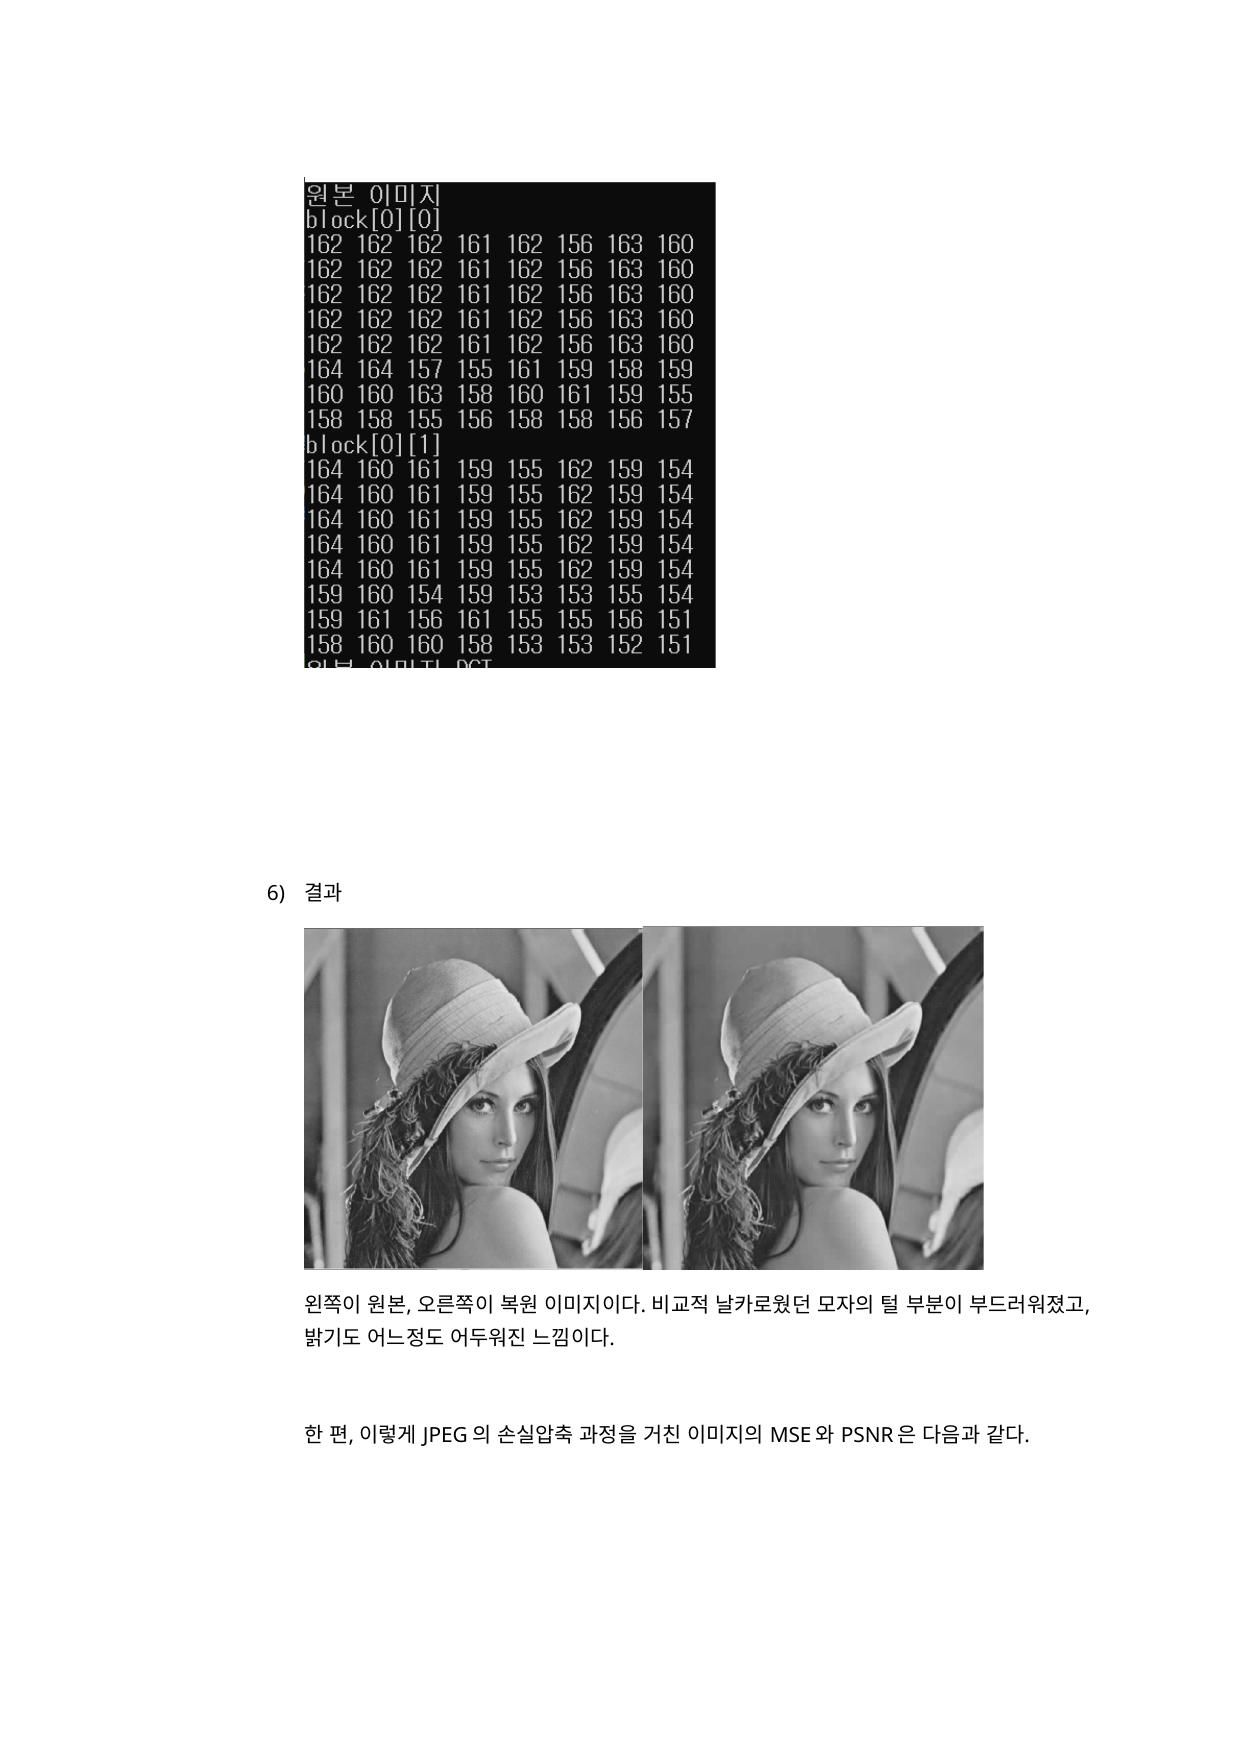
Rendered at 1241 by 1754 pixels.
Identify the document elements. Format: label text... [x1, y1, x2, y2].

list 왼쪽이 원본, 오른쪽이 복원 이미지이다. 비교적 날카로웠던 모자의 털 부분이 부드러워졌고, 밝기도 어느정도 어두워진 느낌이다. [304, 1289, 1090, 1352]
picture [304, 925, 984, 1270]
list 결과 [267, 876, 1090, 906]
picture [304, 177, 716, 668]
text 한 편, 이렇게 JPEG의 손실압축 과정을 거친 이미지의 MSE와 PSNR은 다음과 같다. [304, 1418, 1090, 1448]
